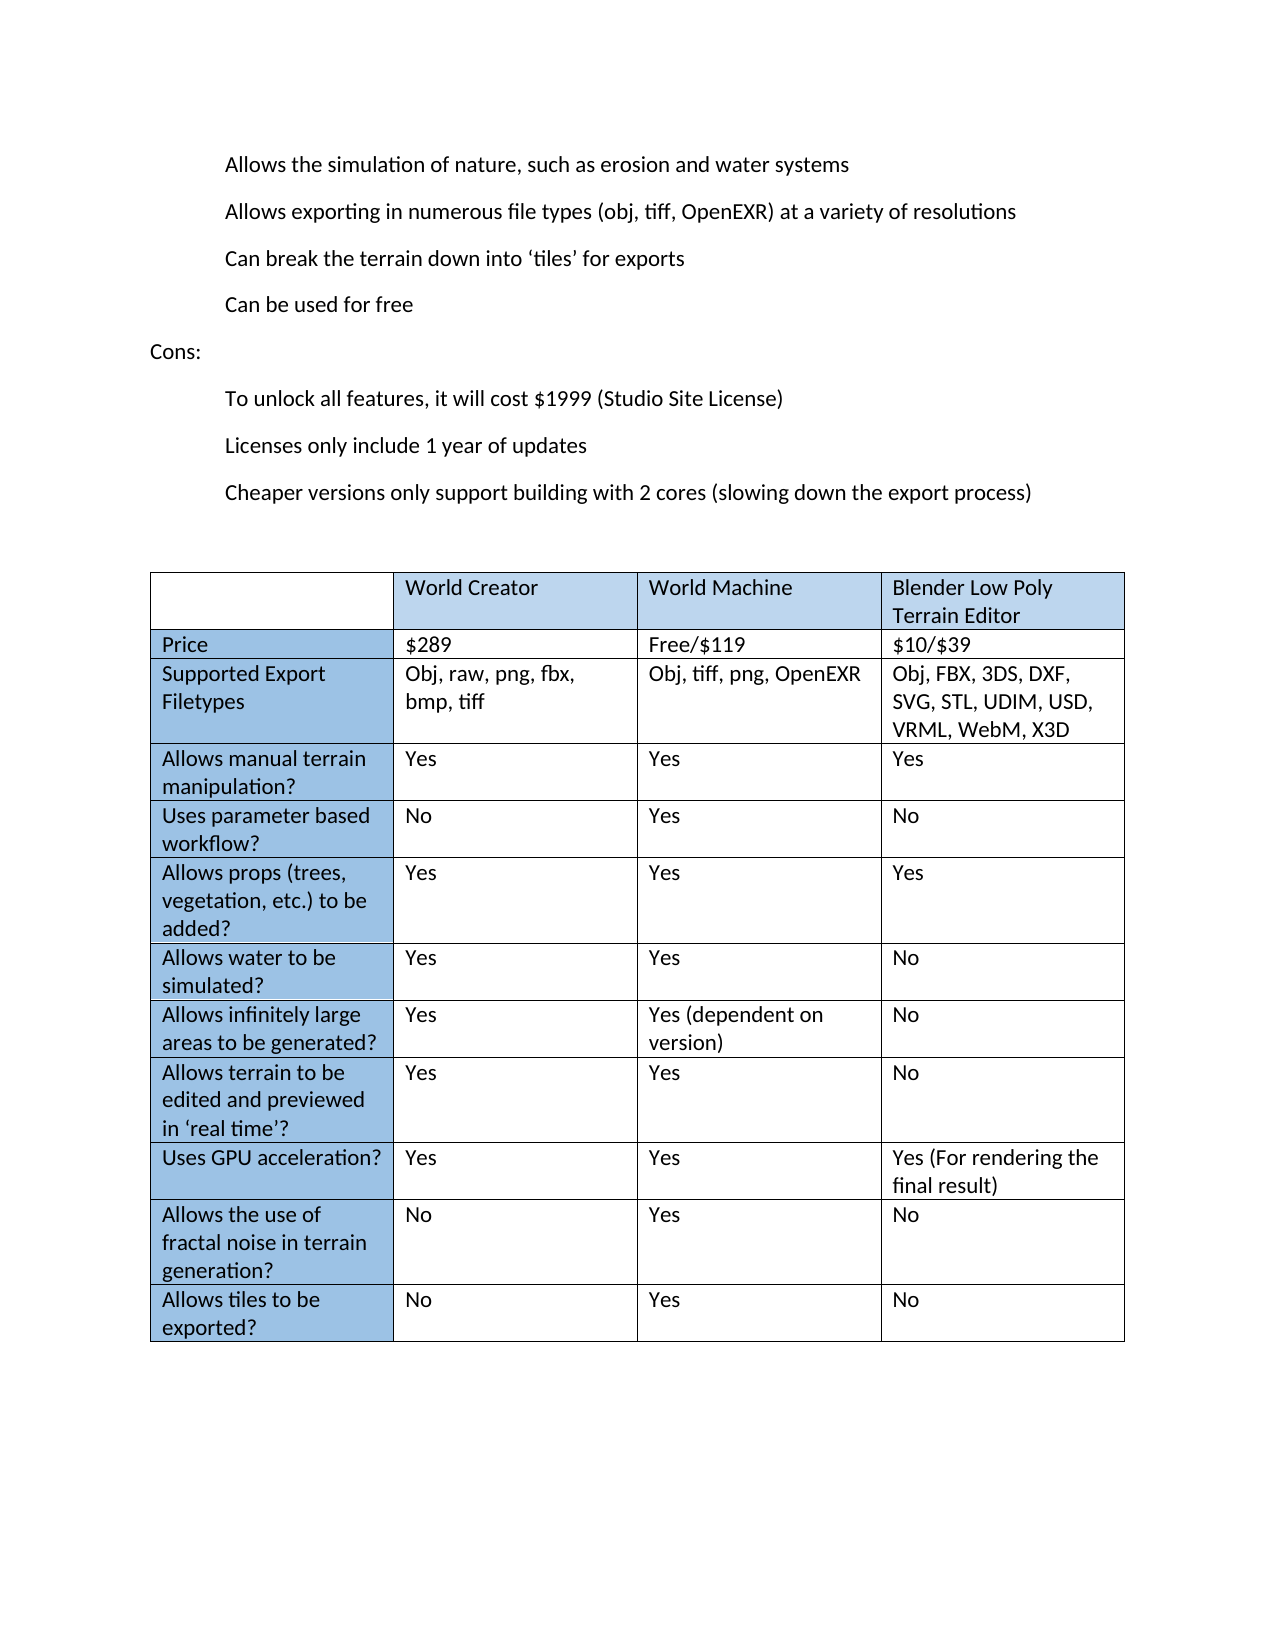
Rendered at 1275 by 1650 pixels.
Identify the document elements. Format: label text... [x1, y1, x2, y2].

table_cell No [882, 1285, 1124, 1341]
table_cell No [394, 1200, 637, 1284]
table_cell $289 [394, 630, 637, 658]
table_cell No [394, 801, 637, 857]
text Allows the simulation of nature, such as erosion and water systems [225, 150, 1125, 178]
table_cell Allows props (trees, vegetation, etc.) to be added? [151, 858, 393, 942]
table_cell Yes (dependent on version) [638, 1001, 881, 1057]
table_cell Yes [394, 944, 637, 999]
table_cell Yes [394, 1001, 637, 1057]
table_cell No [882, 944, 1124, 999]
table_cell Yes [638, 1058, 881, 1142]
table_cell No [882, 1001, 1124, 1057]
table_cell Free/$119 [638, 630, 881, 658]
table_cell Yes [394, 1143, 637, 1199]
table_cell Yes [638, 1143, 881, 1199]
table_cell No [882, 801, 1124, 857]
table_cell Yes [638, 858, 881, 942]
table_cell Yes [638, 744, 881, 800]
table_cell Supported Export Filetypes [151, 659, 393, 743]
table_cell Yes (For rendering the final result) [882, 1143, 1124, 1199]
table_cell Allows terrain to be edited and previewed in ‘real time’? [151, 1058, 393, 1142]
text Cons: [150, 337, 1125, 366]
table_cell Obj, tiff, png, OpenEXR [638, 659, 881, 743]
text Cheaper versions only support building with 2 cores (slowing down the export process) [225, 478, 1125, 506]
table_cell Allows the use of fractal noise in terrain generation? [151, 1200, 393, 1284]
table_cell No [394, 1285, 637, 1341]
table_cell Allows manual terrain manipulation? [151, 744, 393, 800]
text Can be used for free [225, 291, 1125, 319]
table_cell Yes [394, 858, 637, 942]
table_cell Yes [394, 744, 637, 800]
table_cell Obj, raw, png, fbx, bmp, tiff [394, 659, 637, 743]
table_header World Machine [638, 573, 881, 629]
table_cell Allows water to be simulated? [151, 944, 393, 999]
table_cell Uses parameter based workflow? [151, 801, 393, 857]
table_cell Yes [394, 1058, 637, 1142]
table_cell Yes [882, 744, 1124, 800]
table_cell Obj, FBX, 3DS, DXF, SVG, STL, UDIM, USD, VRML, WebM, X3D [882, 659, 1124, 743]
table_cell Price [151, 630, 393, 658]
table_header [151, 573, 393, 629]
table_cell Yes [882, 858, 1124, 942]
table_cell $10/$39 [882, 630, 1124, 658]
text Allows exporting in numerous file types (obj, tiff, OpenEXR) at a variety of resolutions [225, 197, 1125, 225]
table_cell Allows infinitely large areas to be generated? [151, 1001, 393, 1057]
text Can break the terrain down into ‘tiles’ for exports [225, 244, 1125, 272]
table_cell Uses GPU acceleration? [151, 1143, 393, 1199]
table_cell Allows tiles to be exported? [151, 1285, 393, 1341]
table_header World Creator [394, 573, 637, 629]
table_cell No [882, 1200, 1124, 1284]
text To unlock all features, it will cost $1999 (Studio Site License) [225, 384, 1125, 412]
table_cell Yes [638, 1285, 881, 1341]
table_cell No [882, 1058, 1124, 1142]
table_cell Yes [638, 801, 881, 857]
table_cell Yes [638, 944, 881, 999]
text Licenses only include 1 year of updates [225, 431, 1125, 459]
table_cell Yes [638, 1200, 881, 1284]
table_header Blender Low Poly Terrain Editor [882, 573, 1124, 629]
